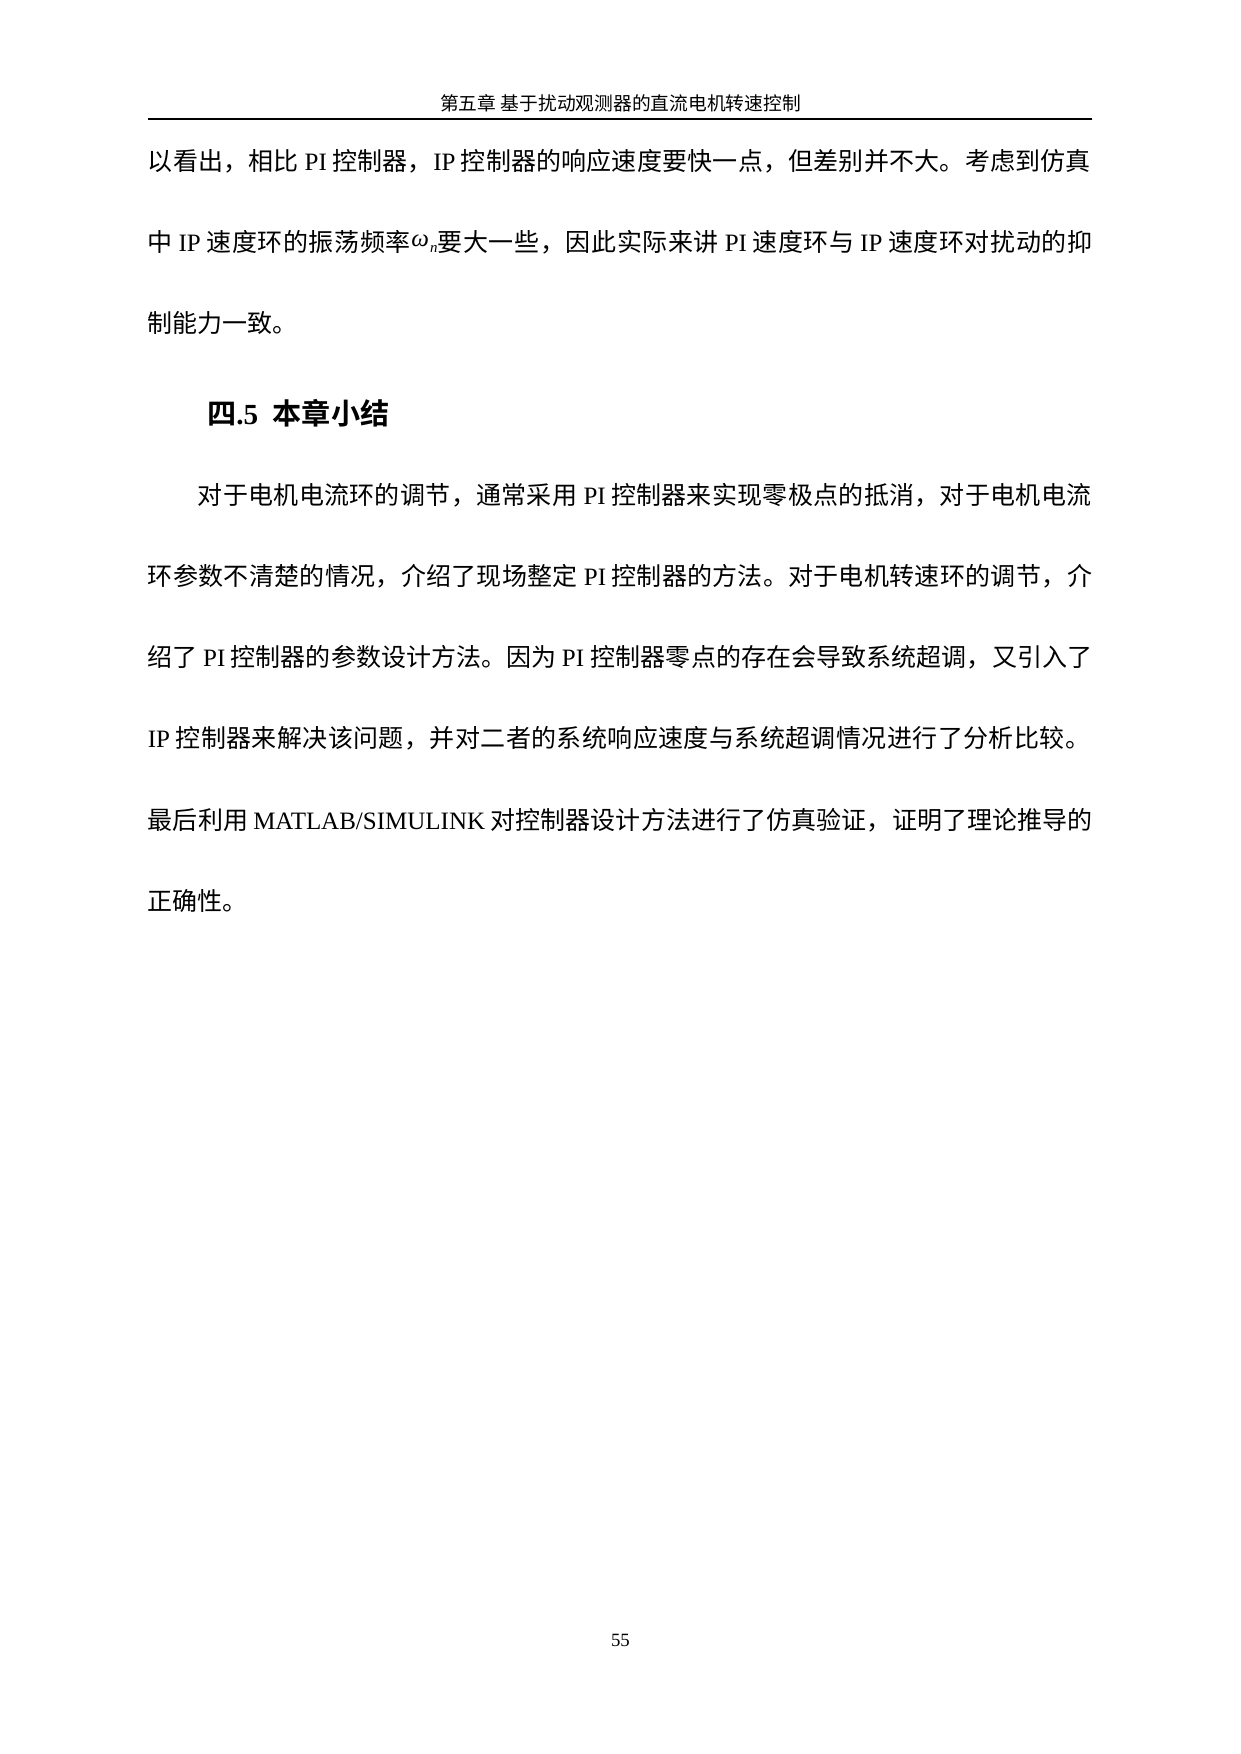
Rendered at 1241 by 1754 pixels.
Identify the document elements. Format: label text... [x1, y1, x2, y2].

text 对于电机电流环的调节，通常采用PI控制器来实现零极点的抵消，对于电机电流环参数不清楚的情况，介绍了现场整定PI控制器的方法。对于电机转速环的调节，介绍了PI控制器的参数设计方法。因为PI 控制器零点的存在会导致系统超调，又引入了IP控制器来解决该问题，并对二者的系统响应速度与系统超调情况进行了分析比较。最后利用MATLAB/SIMULINK对控制器设计方法进行了仿真验证，证明了理论推导的正确性。 [148, 461, 1092, 932]
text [148, 127, 1092, 354]
subtitle 本章小结 [207, 379, 1092, 444]
